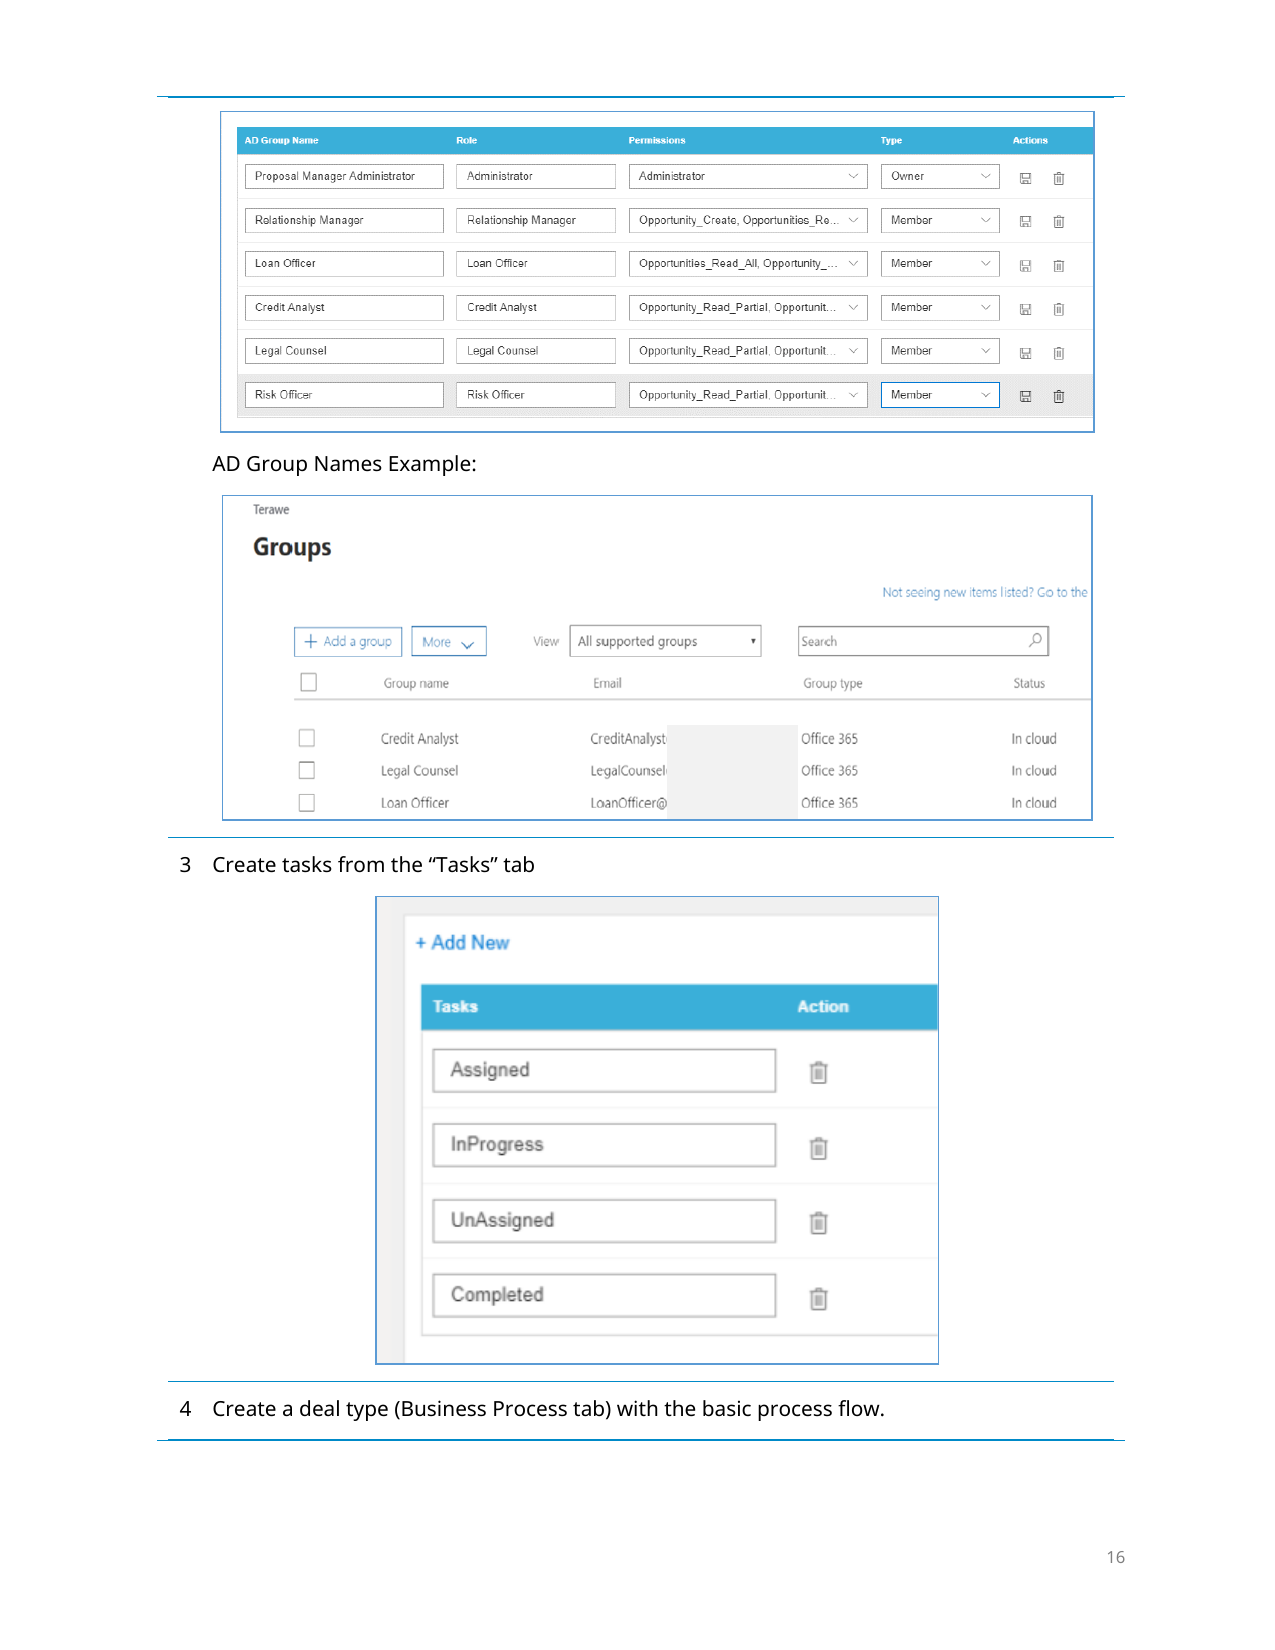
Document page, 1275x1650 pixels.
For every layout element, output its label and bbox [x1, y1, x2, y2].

picture [377, 897, 938, 1363]
picture [221, 112, 1093, 431]
picture [223, 496, 1091, 819]
table_header [157, 97, 1125, 1439]
